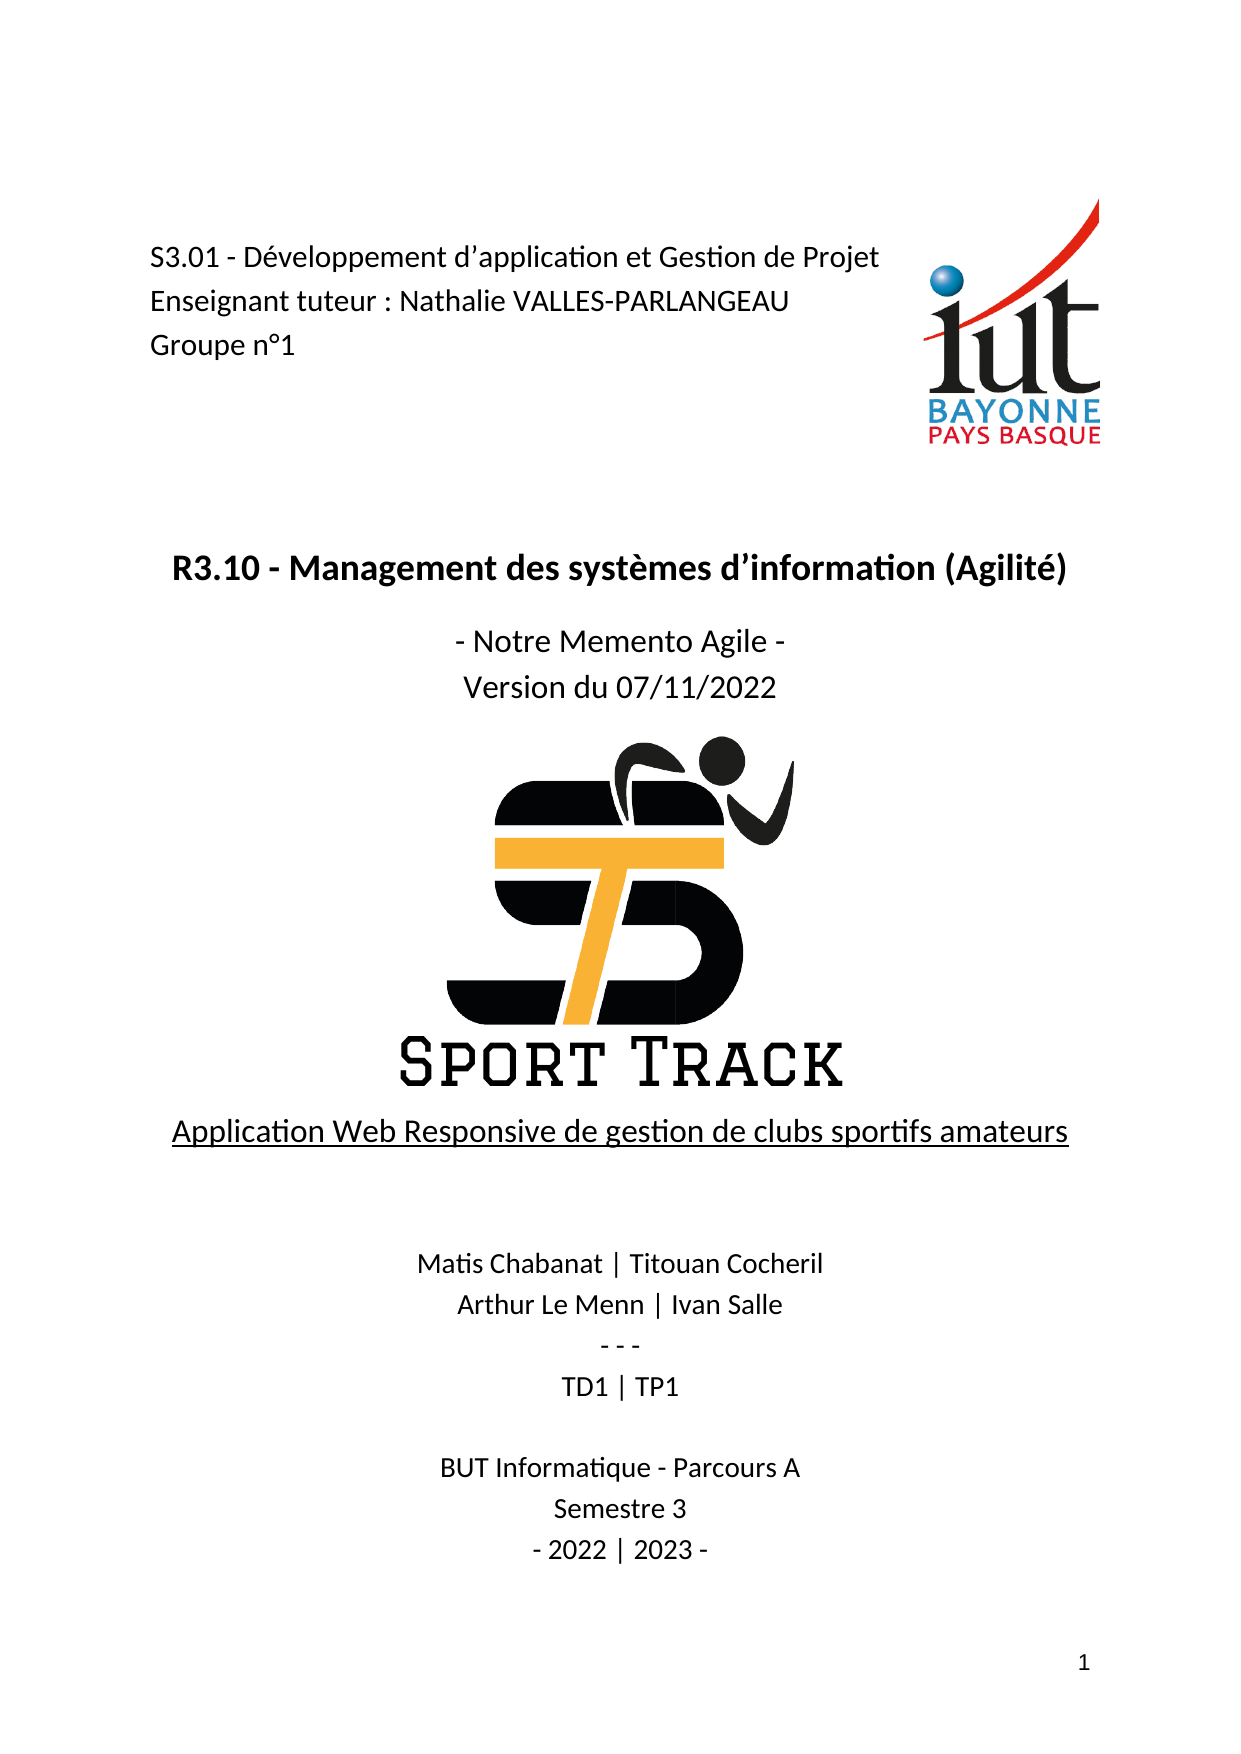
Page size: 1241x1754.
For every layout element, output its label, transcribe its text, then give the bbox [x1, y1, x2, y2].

text Application Web Responsive de gestion de clubs sportifs amateurs [150, 1110, 1090, 1151]
text TD1 | TP1 [150, 1368, 1090, 1403]
text Arthur Le Menn | Ivan Salle [150, 1286, 1090, 1321]
text Semestre 3 [150, 1491, 1090, 1526]
text Groupe n°1 [150, 325, 1090, 363]
text R3.10 - Management des systèmes d’information (Agilité) [150, 544, 1090, 589]
text S3.01 - Développement d’application et Gestion de Projet [150, 237, 1090, 276]
text Matis Chabanat | Titouan Cocheril [150, 1245, 1090, 1281]
text - 2022 | 2023 - [150, 1531, 1090, 1567]
picture [923, 276, 953, 281]
text Sport Track [150, 1023, 1090, 1099]
text Version du 07/11/2022 [150, 667, 1090, 707]
picture [923, 198, 1100, 446]
text Enseignant tuteur : Nathalie VALLES-PARLANGEAU [150, 281, 1090, 319]
text - Notre Memento Agile - [150, 620, 1090, 661]
picture [446, 736, 794, 1023]
text - - - [150, 1327, 1090, 1362]
text BUT Informatique - Parcours A [150, 1449, 1090, 1485]
